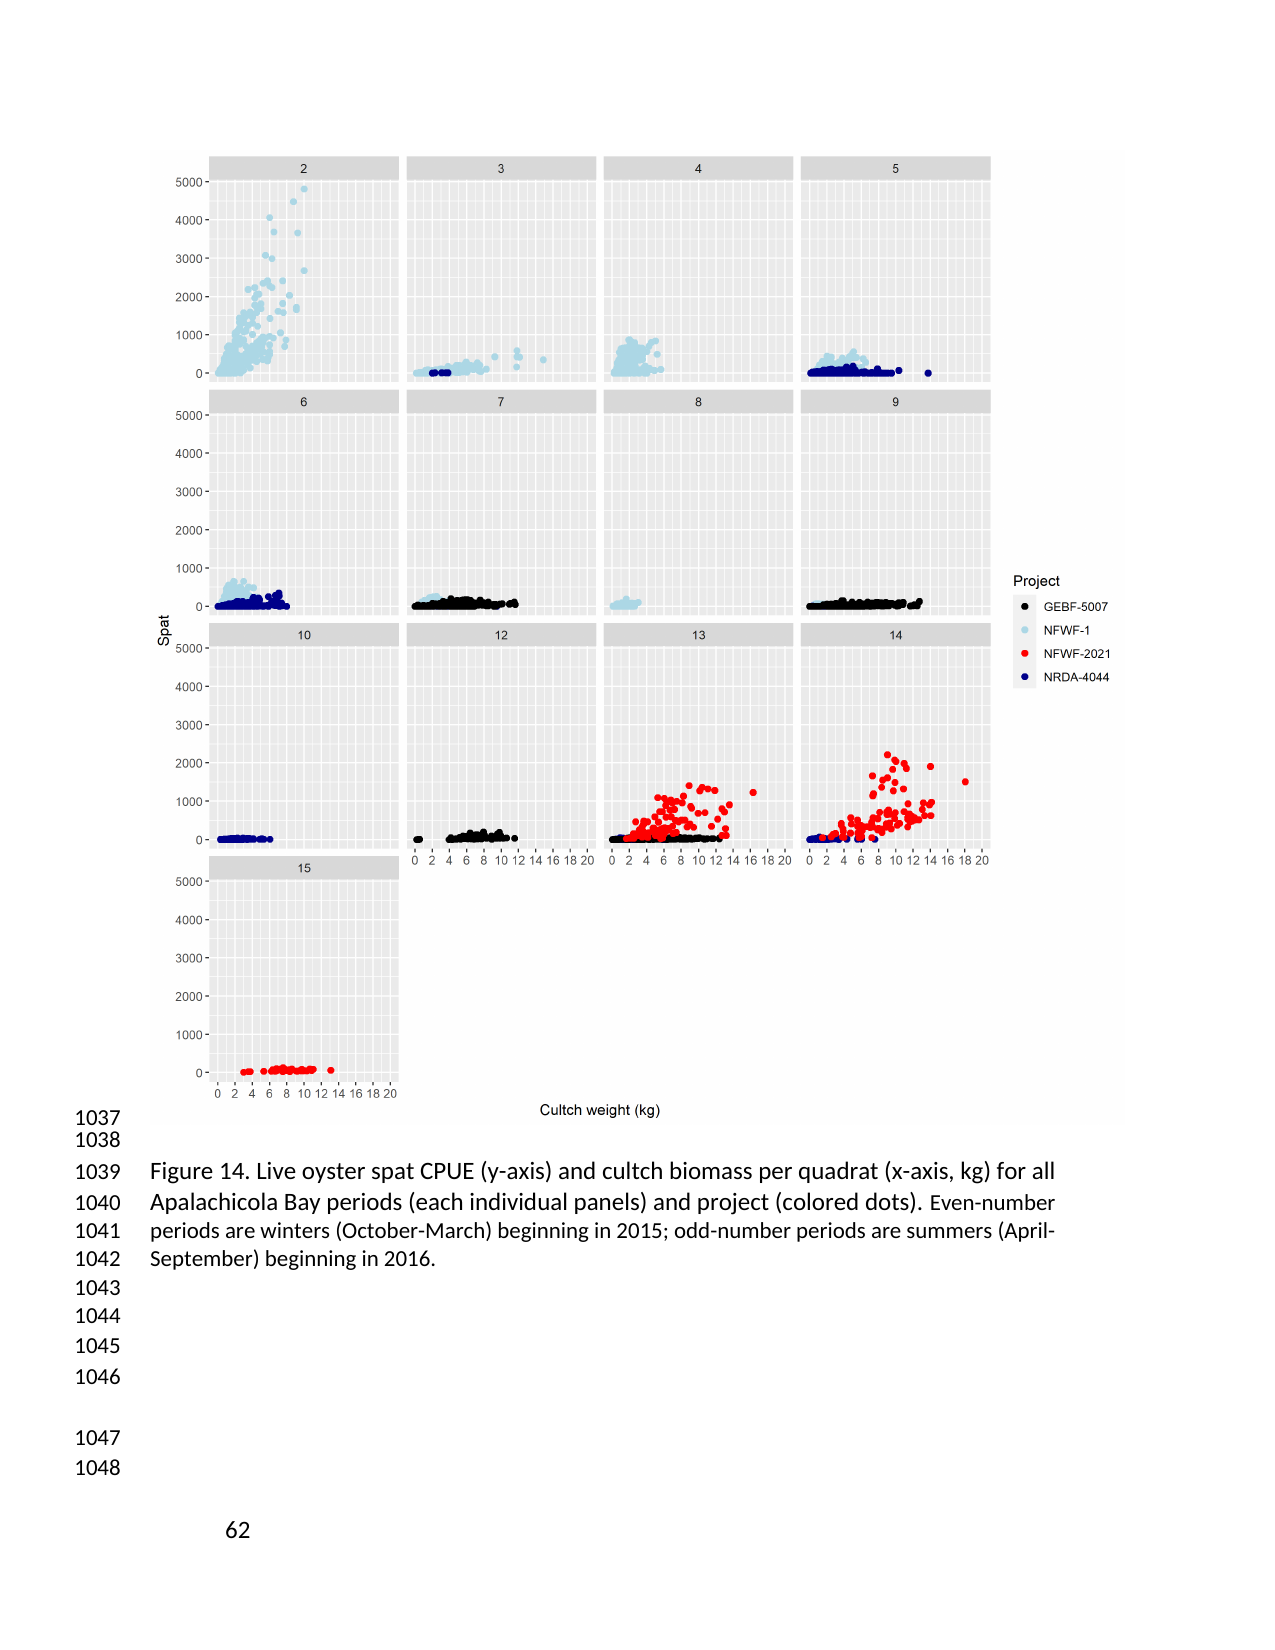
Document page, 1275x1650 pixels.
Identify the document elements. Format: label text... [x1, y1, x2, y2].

text Figure 14. Live oyster spat CPUE (y-axis) and cultch biomass per quadrat (x-axis, kg) for all Apalachicola Bay periods (each individual panels) and project (colored dots). Even-number periods are winters (October-March) beginning in 2015; odd-number periods are summers (April-September) beginning in 2016. [150, 1156, 1125, 1273]
picture [150, 150, 1125, 1125]
